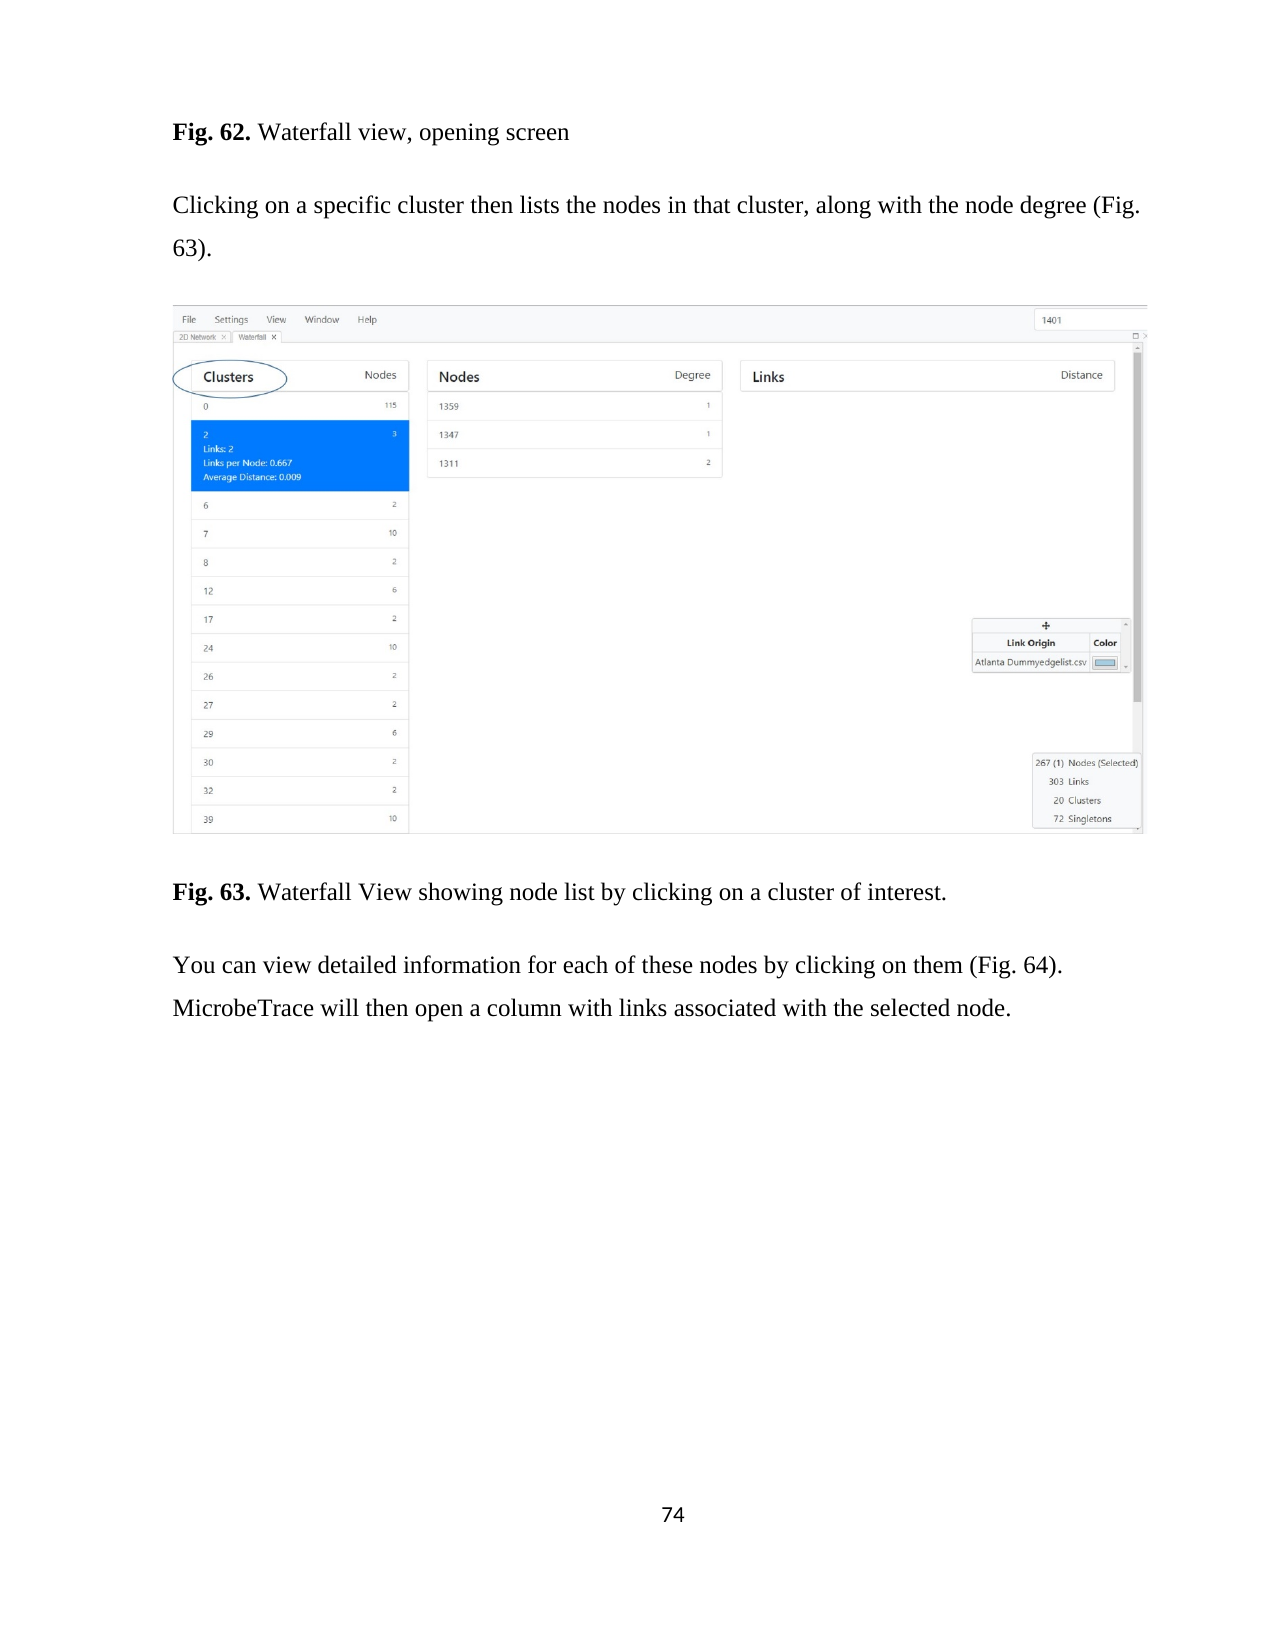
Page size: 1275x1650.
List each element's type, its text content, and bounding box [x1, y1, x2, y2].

text Fig. 63. Waterfall View showing node list by clicking on a cluster of interest. [172, 877, 1173, 906]
picture [172, 305, 1148, 834]
text You can view detailed information for each of these nodes by clicking on them (Fig. 64). MicrobeTrace will then open a column with links associated with the selected node. [172, 950, 1173, 1022]
text Clicking on a specific cluster then lists the nodes in that cluster, along with the node degree (Fig. 63). [172, 190, 1173, 262]
text Fig. 62. Waterfall view, opening screen [172, 117, 1173, 146]
